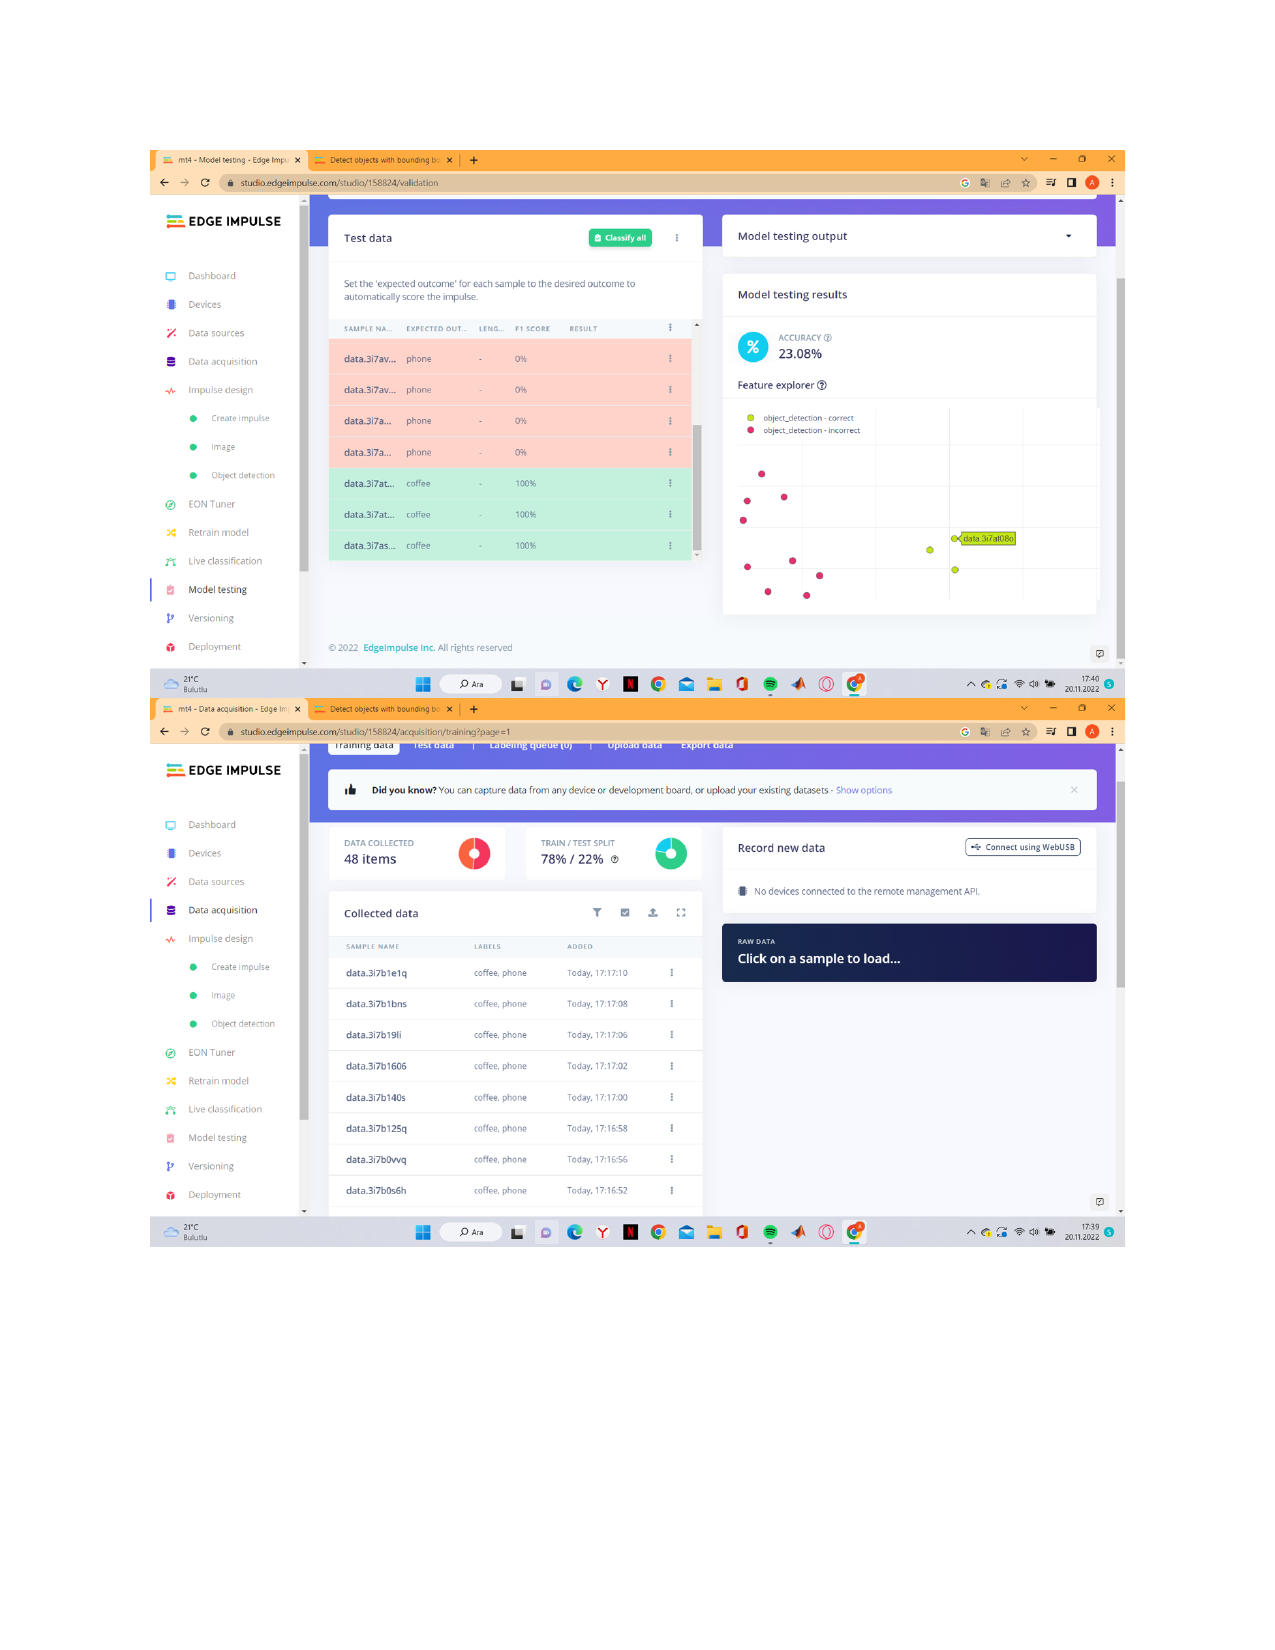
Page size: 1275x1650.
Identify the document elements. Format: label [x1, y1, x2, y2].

picture [150, 150, 1125, 1247]
